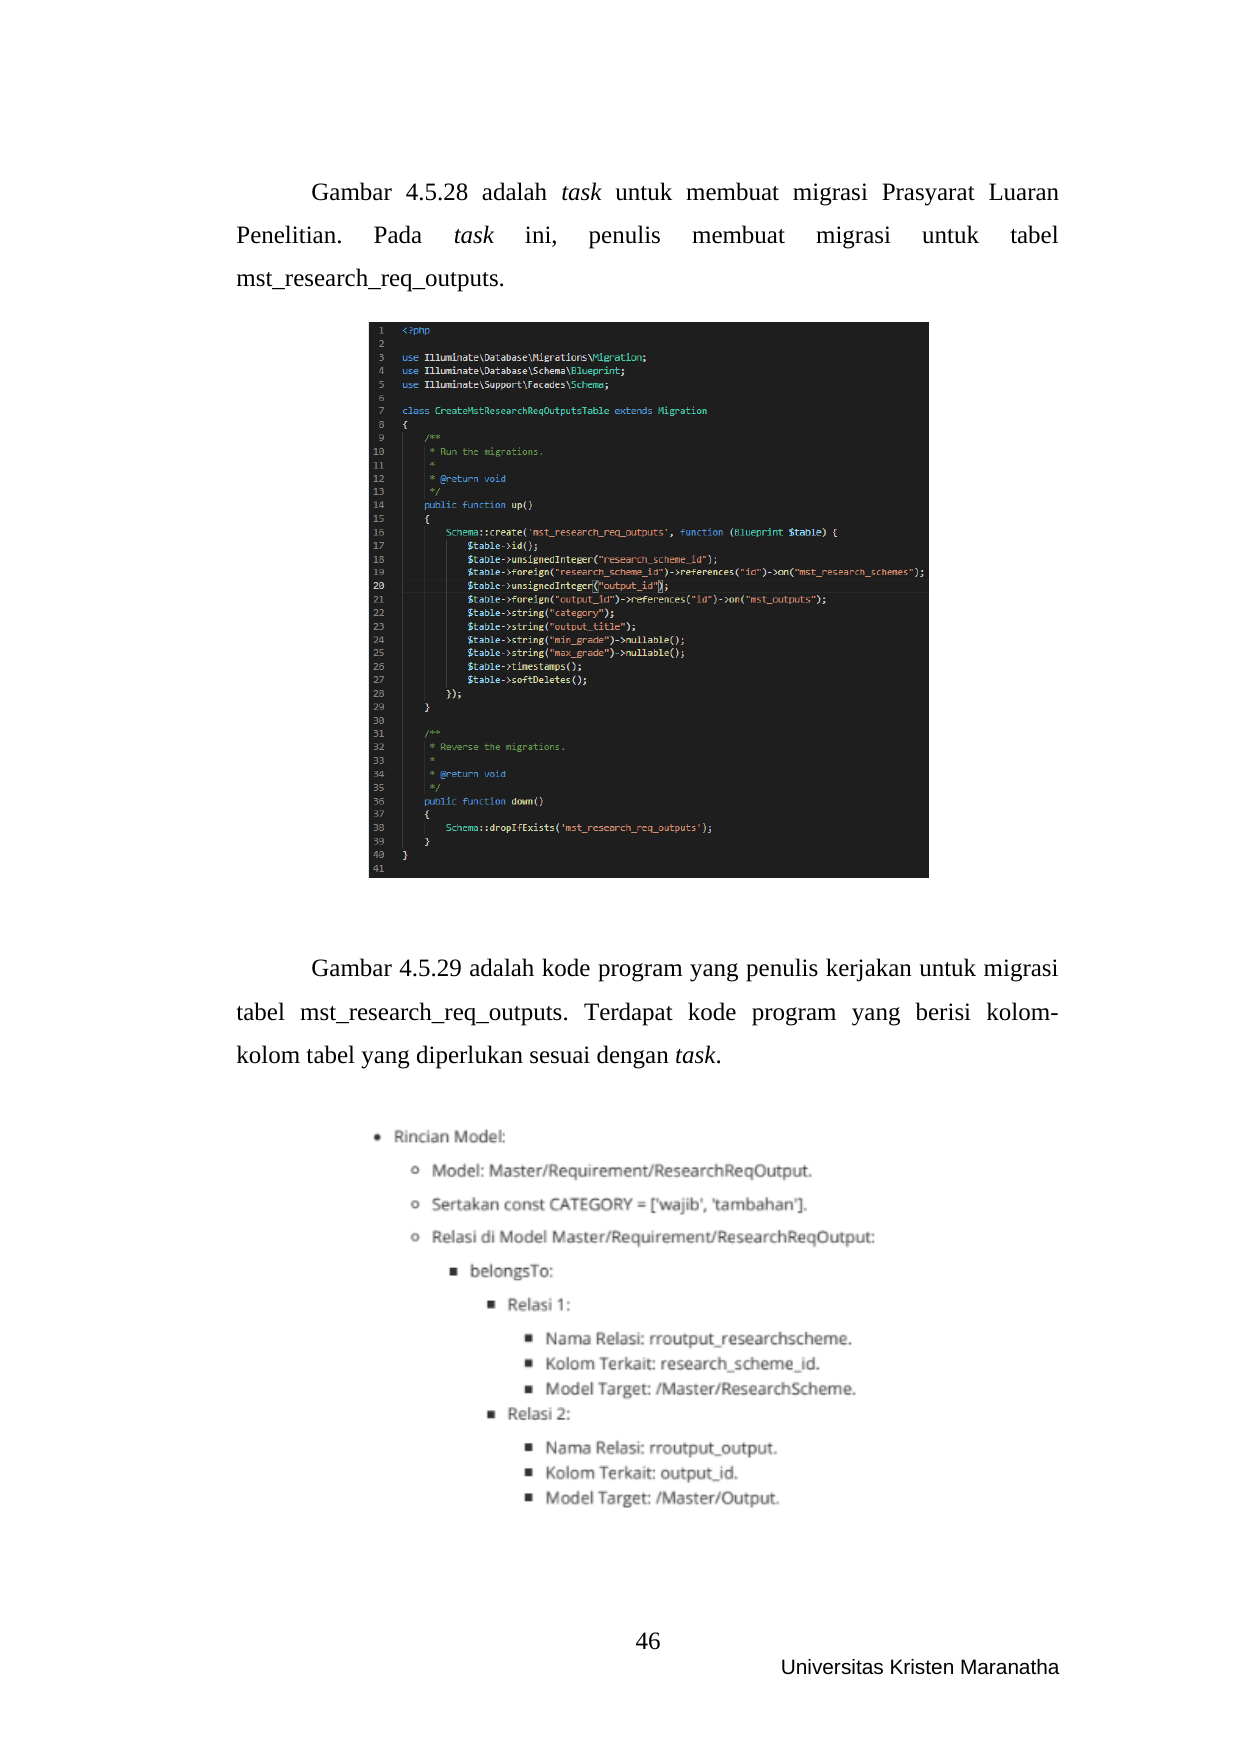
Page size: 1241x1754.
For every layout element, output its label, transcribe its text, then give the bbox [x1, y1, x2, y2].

picture [368, 322, 929, 878]
text Gambar 4.5.28 adalah task untuk membuat migrasi Prasyarat Luaran Penelitian. Pada task ini, penulis membuat migrasi untuk tabel mst_research_req_outputs. [236, 177, 1059, 292]
text Gambar 4.5.29 adalah kode program yang penulis kerjakan untuk migrasi tabel mst_research_req_outputs. Terdapat kode program yang berisi kolom-kolom tabel yang diperlukan sesuai dengan task. [236, 953, 1059, 1068]
picture [350, 1127, 890, 1514]
